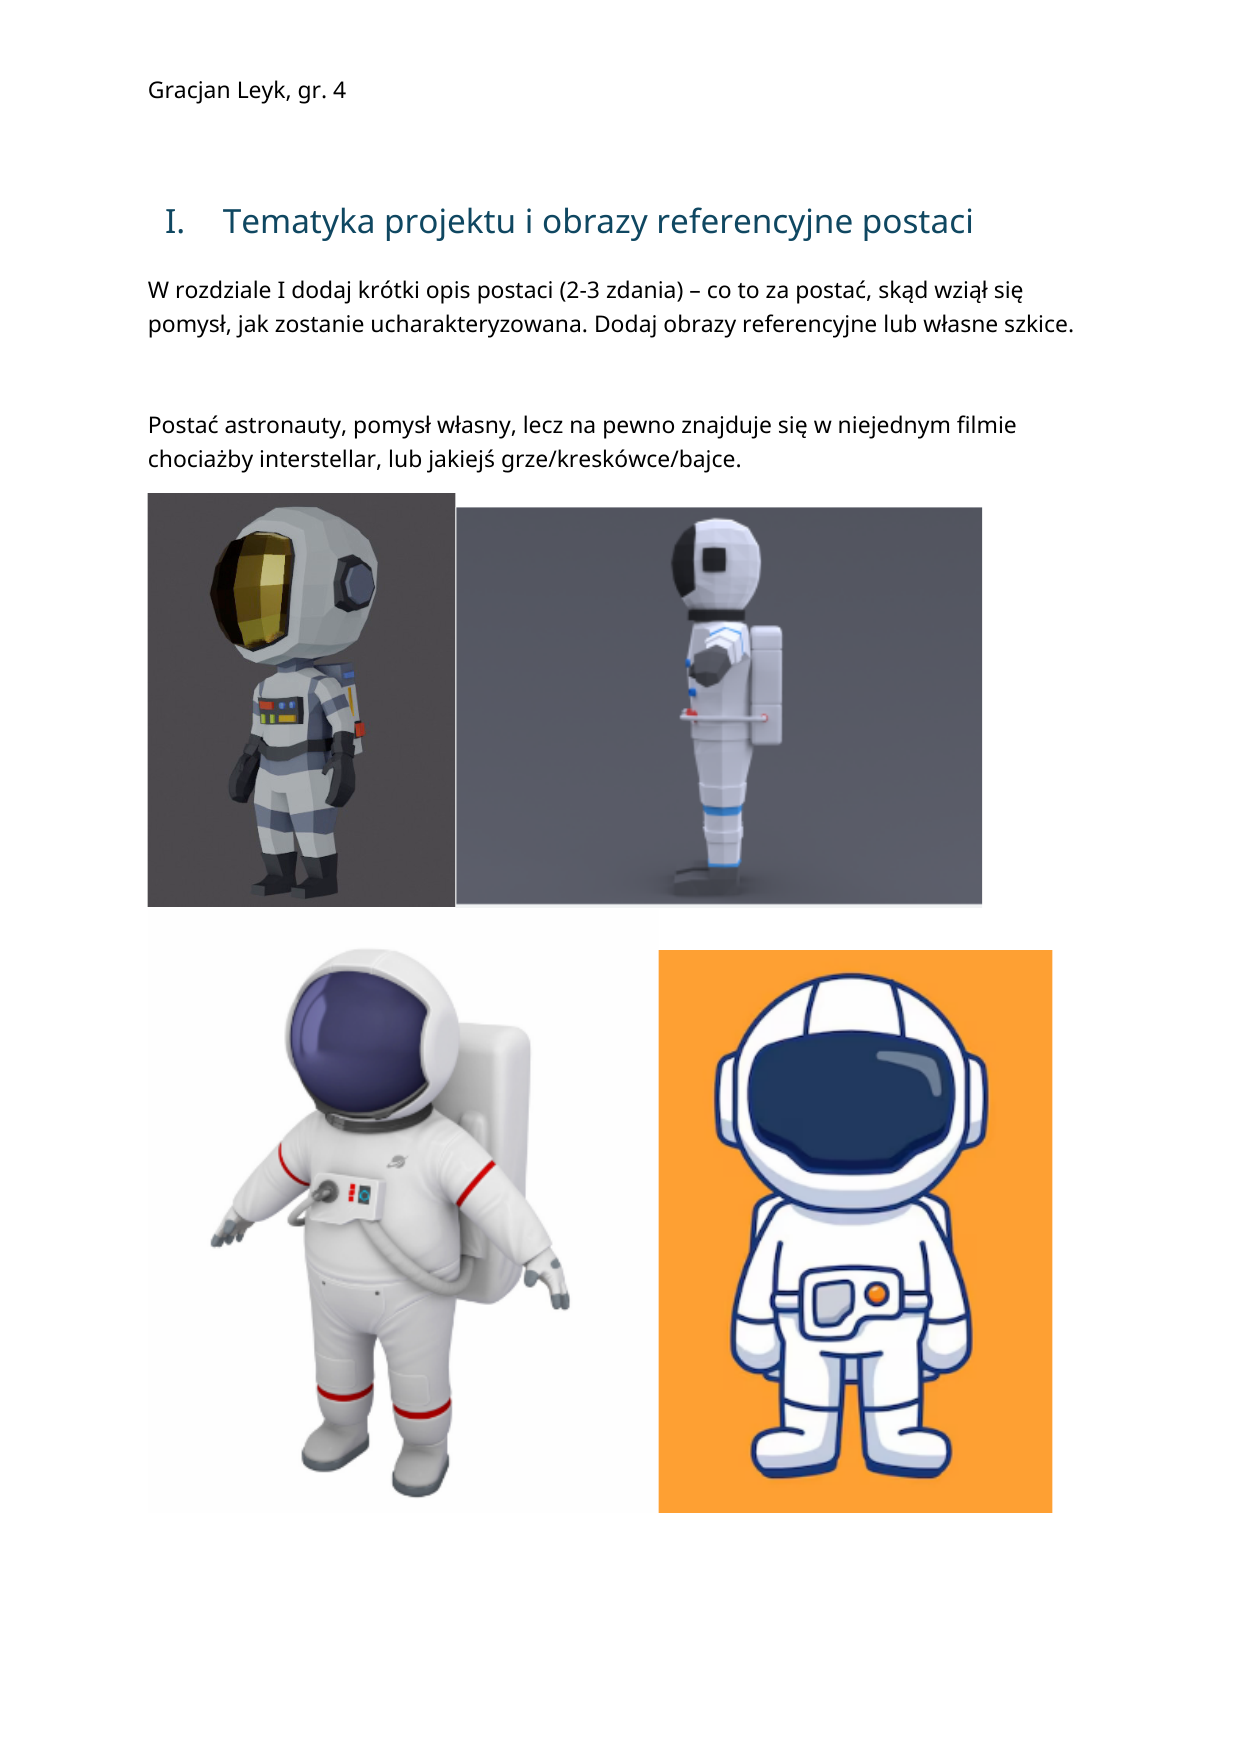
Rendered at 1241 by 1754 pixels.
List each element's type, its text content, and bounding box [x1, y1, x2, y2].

text Postać astronauty, pomysł własny, lecz na pewno znajduje się w niejednym filmie chociażby interstellar, lub jakiejś grze/kreskówce/bajce. [148, 409, 1093, 474]
picture [147, 493, 983, 908]
picture [147, 909, 1053, 1513]
text W rozdziale I dodaj krótki opis postaci (2-3 zdania) – co to za postać, skąd wziął się pomysł, jak zostanie ucharakteryzowana. Dodaj obrazy referencyjne lub własne szkice. [148, 274, 1093, 339]
subtitle Tematyka projektu i obrazy referencyjne postaci [185, 198, 1093, 243]
